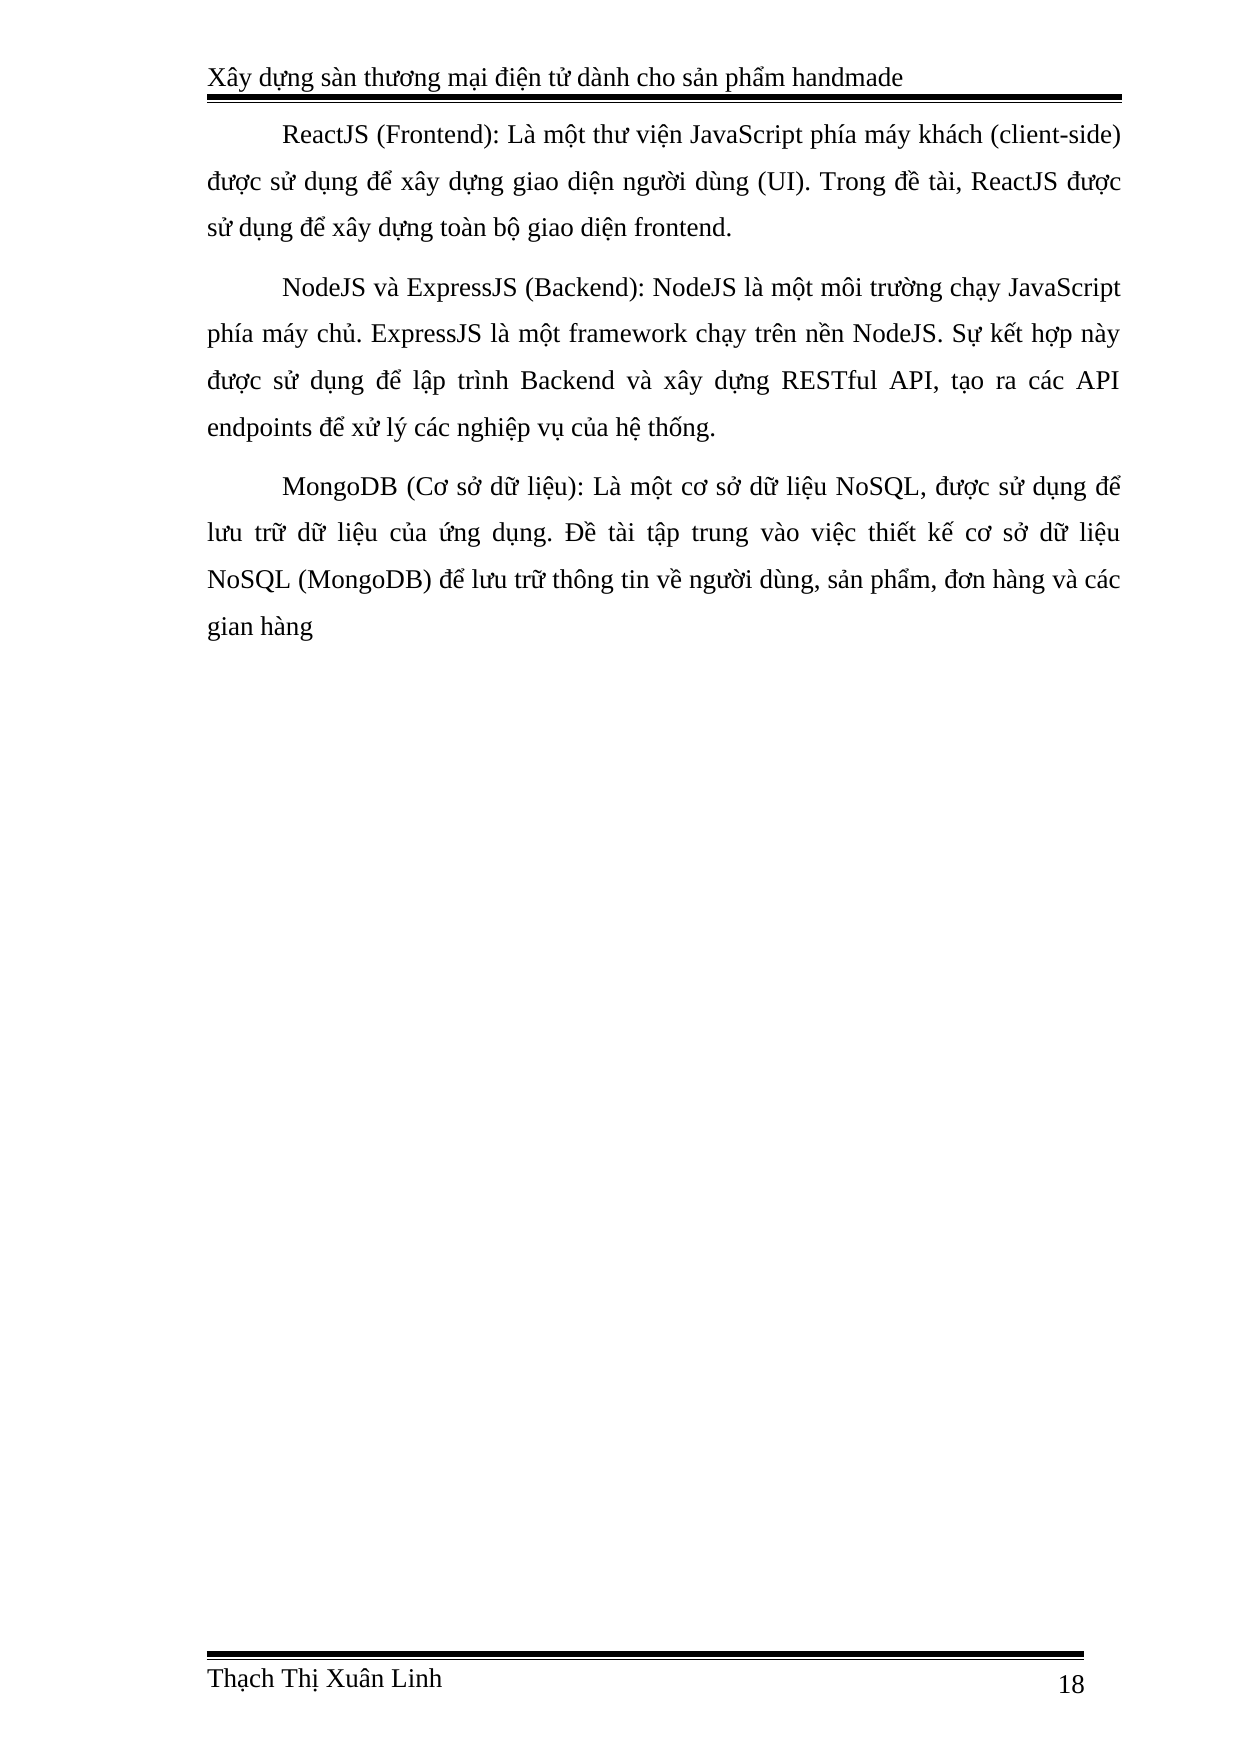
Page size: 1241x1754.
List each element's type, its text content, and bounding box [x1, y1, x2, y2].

text ReactJS (Frontend): Là một thư viện JavaScript phía máy khách (client-side) được sử dụng để xây dựng giao diện người dùng (UI). Trong đề tài, ReactJS được sử dụng để xây dựng toàn bộ giao diện frontend. [207, 118, 1122, 243]
text NodeJS và ExpressJS (Backend): NodeJS là một môi trường chạy JavaScript phía máy chủ. ExpressJS là một framework chạy trên nền NodeJS. Sự kết hợp này được sử dụng để lập trình Backend và xây dựng RESTful API, tạo ra các API endpoints để xử lý các nghiệp vụ của hệ thống. [207, 271, 1122, 442]
text MongoDB (Cơ sở dữ liệu): Là một cơ sở dữ liệu NoSQL, được sử dụng để lưu trữ dữ liệu của ứng dụng. Đề tài tập trung vào việc thiết kế cơ sở dữ liệu NoSQL (MongoDB) để lưu trữ thông tin về người dùng, sản phẩm, đơn hàng và các gian hàng [207, 470, 1122, 641]
